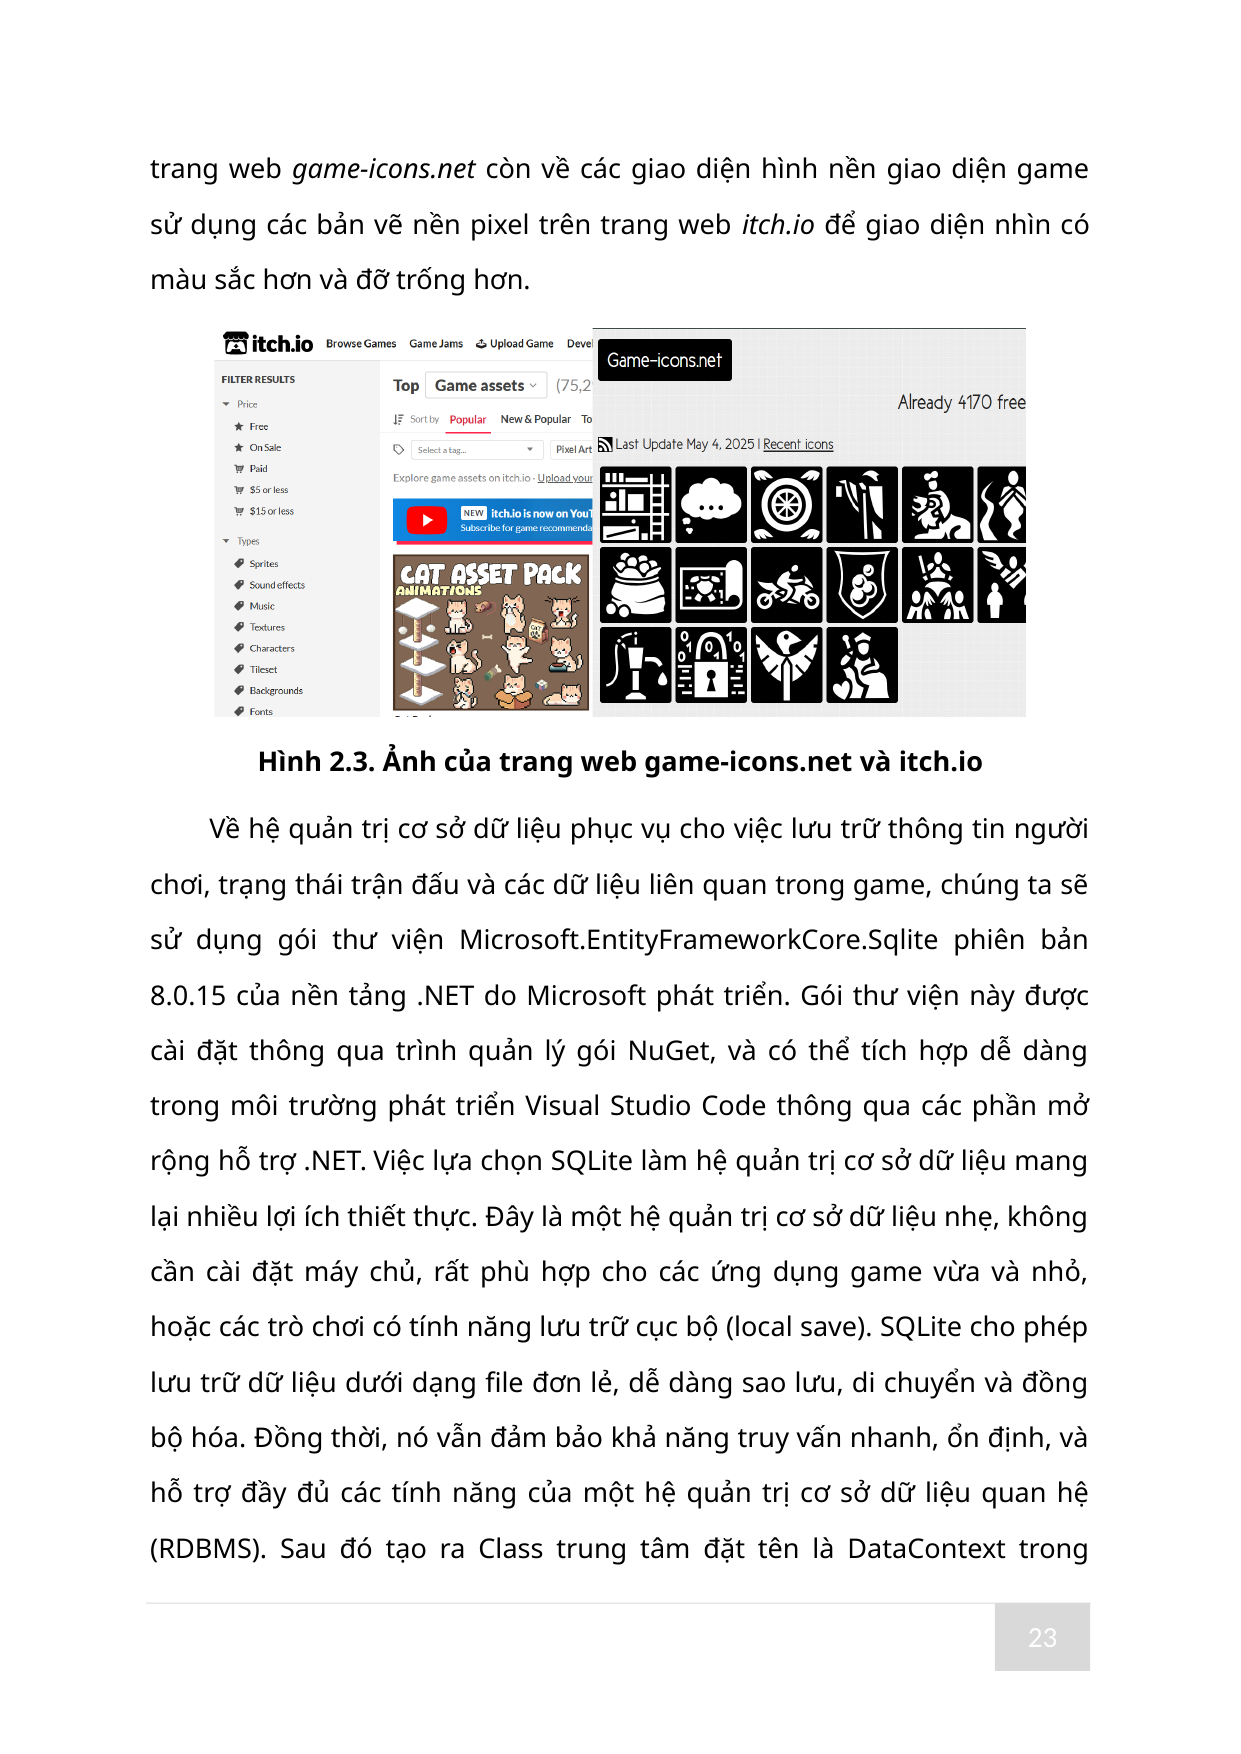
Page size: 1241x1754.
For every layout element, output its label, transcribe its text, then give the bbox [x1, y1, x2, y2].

picture [214, 328, 1026, 717]
text Hình 2.3. Ảnh của trang web game-icons.net và itch.io [150, 742, 1090, 779]
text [150, 150, 1090, 297]
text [150, 810, 1090, 1566]
